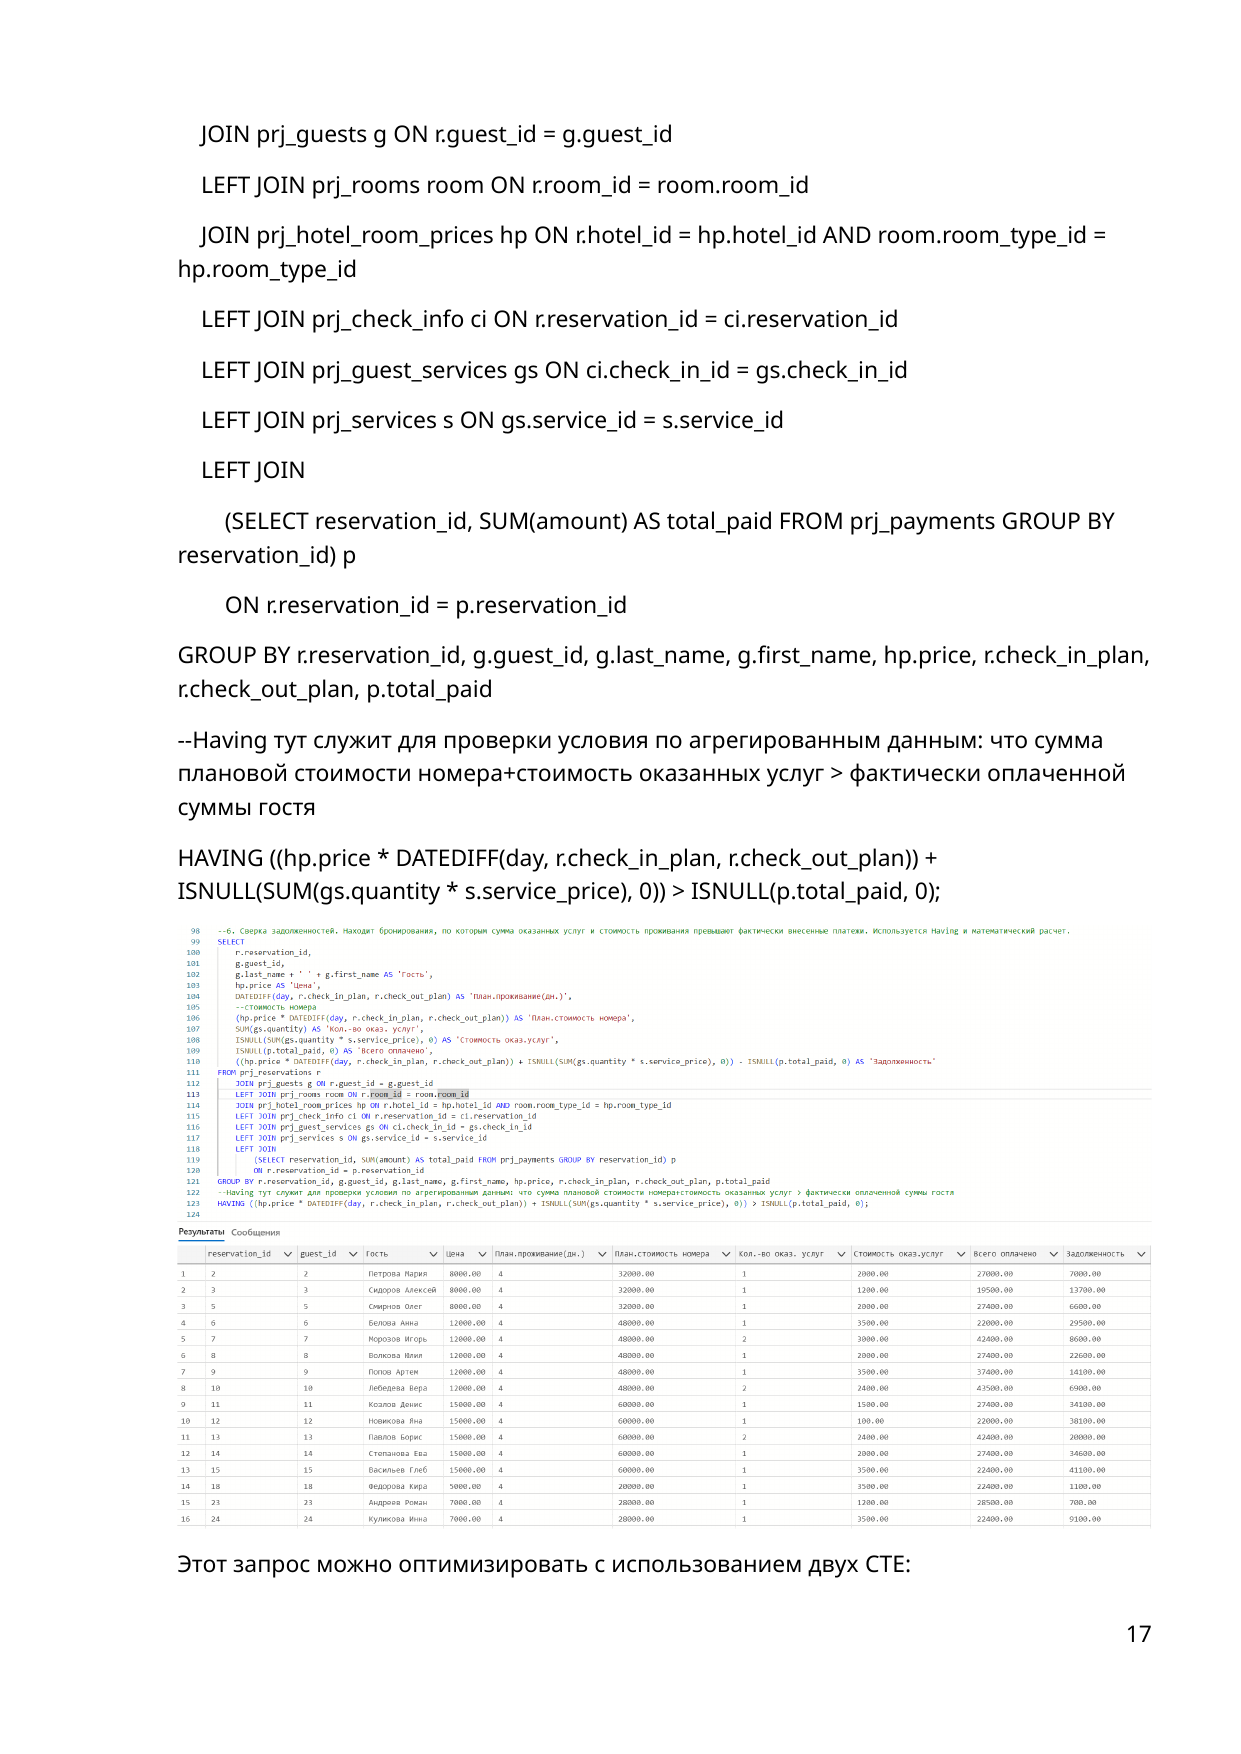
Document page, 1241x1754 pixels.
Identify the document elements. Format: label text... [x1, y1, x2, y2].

text ON r.reservation_id = p.reservation_id [177, 589, 1152, 620]
text HAVING ((hp.price * DATEDIFF(day, r.check_in_plan, r.check_out_plan)) + ISNULL(SUM(gs.quantity * s.service_price), 0)) > ISNULL(p.total_paid, 0); [177, 841, 1152, 906]
text LEFT JOIN prj_services s ON gs.service_id = s.service_id [177, 404, 1152, 435]
text Этот запрос можно оптимизировать с использованием двух CTE: [177, 1548, 1152, 1579]
text JOIN prj_hotel_room_prices hp ON r.hotel_id = hp.hotel_id AND room.room_type_id = hp.room_type_id [177, 219, 1152, 284]
text GROUP BY r.reservation_id, g.guest_id, g.last_name, g.first_name, hp.price, r.check_in_plan, r.check_out_plan, p.total_paid [177, 639, 1152, 704]
text LEFT JOIN prj_rooms room ON r.room_id = room.room_id [177, 168, 1152, 200]
text --Having тут служит для проверки условия по агрегированным данным: что сумма плановой стоимости номера+стоимость оказанных услуг > фактически оплаченной суммы гостя [177, 723, 1152, 822]
picture [177, 925, 1152, 1529]
text LEFT JOIN prj_guest_services gs ON ci.check_in_id = gs.check_in_id [177, 353, 1152, 385]
text LEFT JOIN [177, 454, 1152, 486]
text (SELECT reservation_id, SUM(amount) AS total_paid FROM prj_payments GROUP BY reservation_id) p [177, 505, 1152, 570]
text LEFT JOIN prj_check_info ci ON r.reservation_id = ci.reservation_id [177, 303, 1152, 334]
text JOIN prj_guests g ON r.guest_id = g.guest_id [177, 118, 1152, 149]
